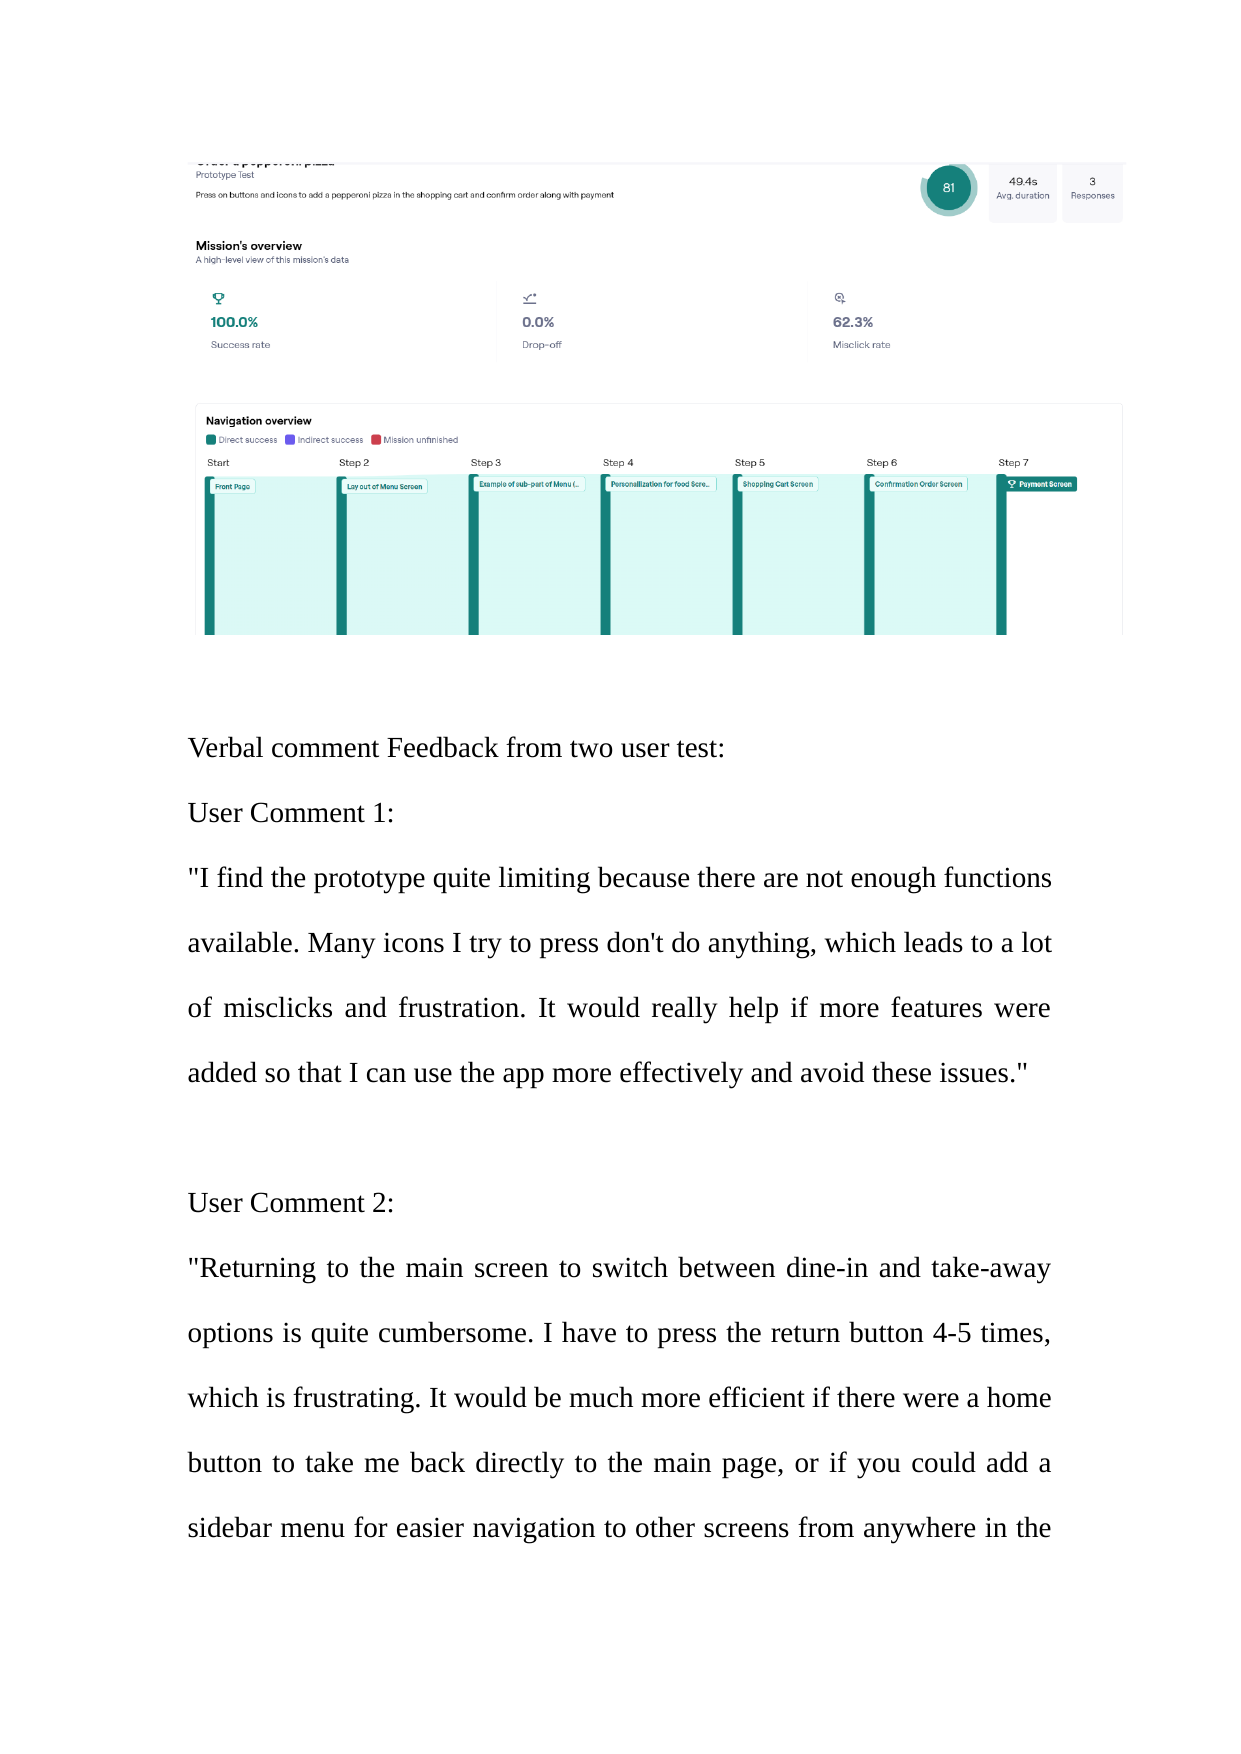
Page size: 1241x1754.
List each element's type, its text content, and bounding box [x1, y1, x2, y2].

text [187, 1234, 1053, 1559]
text User Comment 2: [187, 1169, 1053, 1234]
text "I find the prototype quite limiting because there are not enough functions available. Many icons I try to press don't do anything, which leads to a lot of misclicks and frustration. It would really help if more features were added so that I can use the app more effectively and avoid these issues." [187, 844, 1053, 1104]
picture [187, 162, 1127, 635]
text Verbal comment Feedback from two user test: [187, 714, 1053, 779]
text User Comment 1: [187, 779, 1053, 844]
